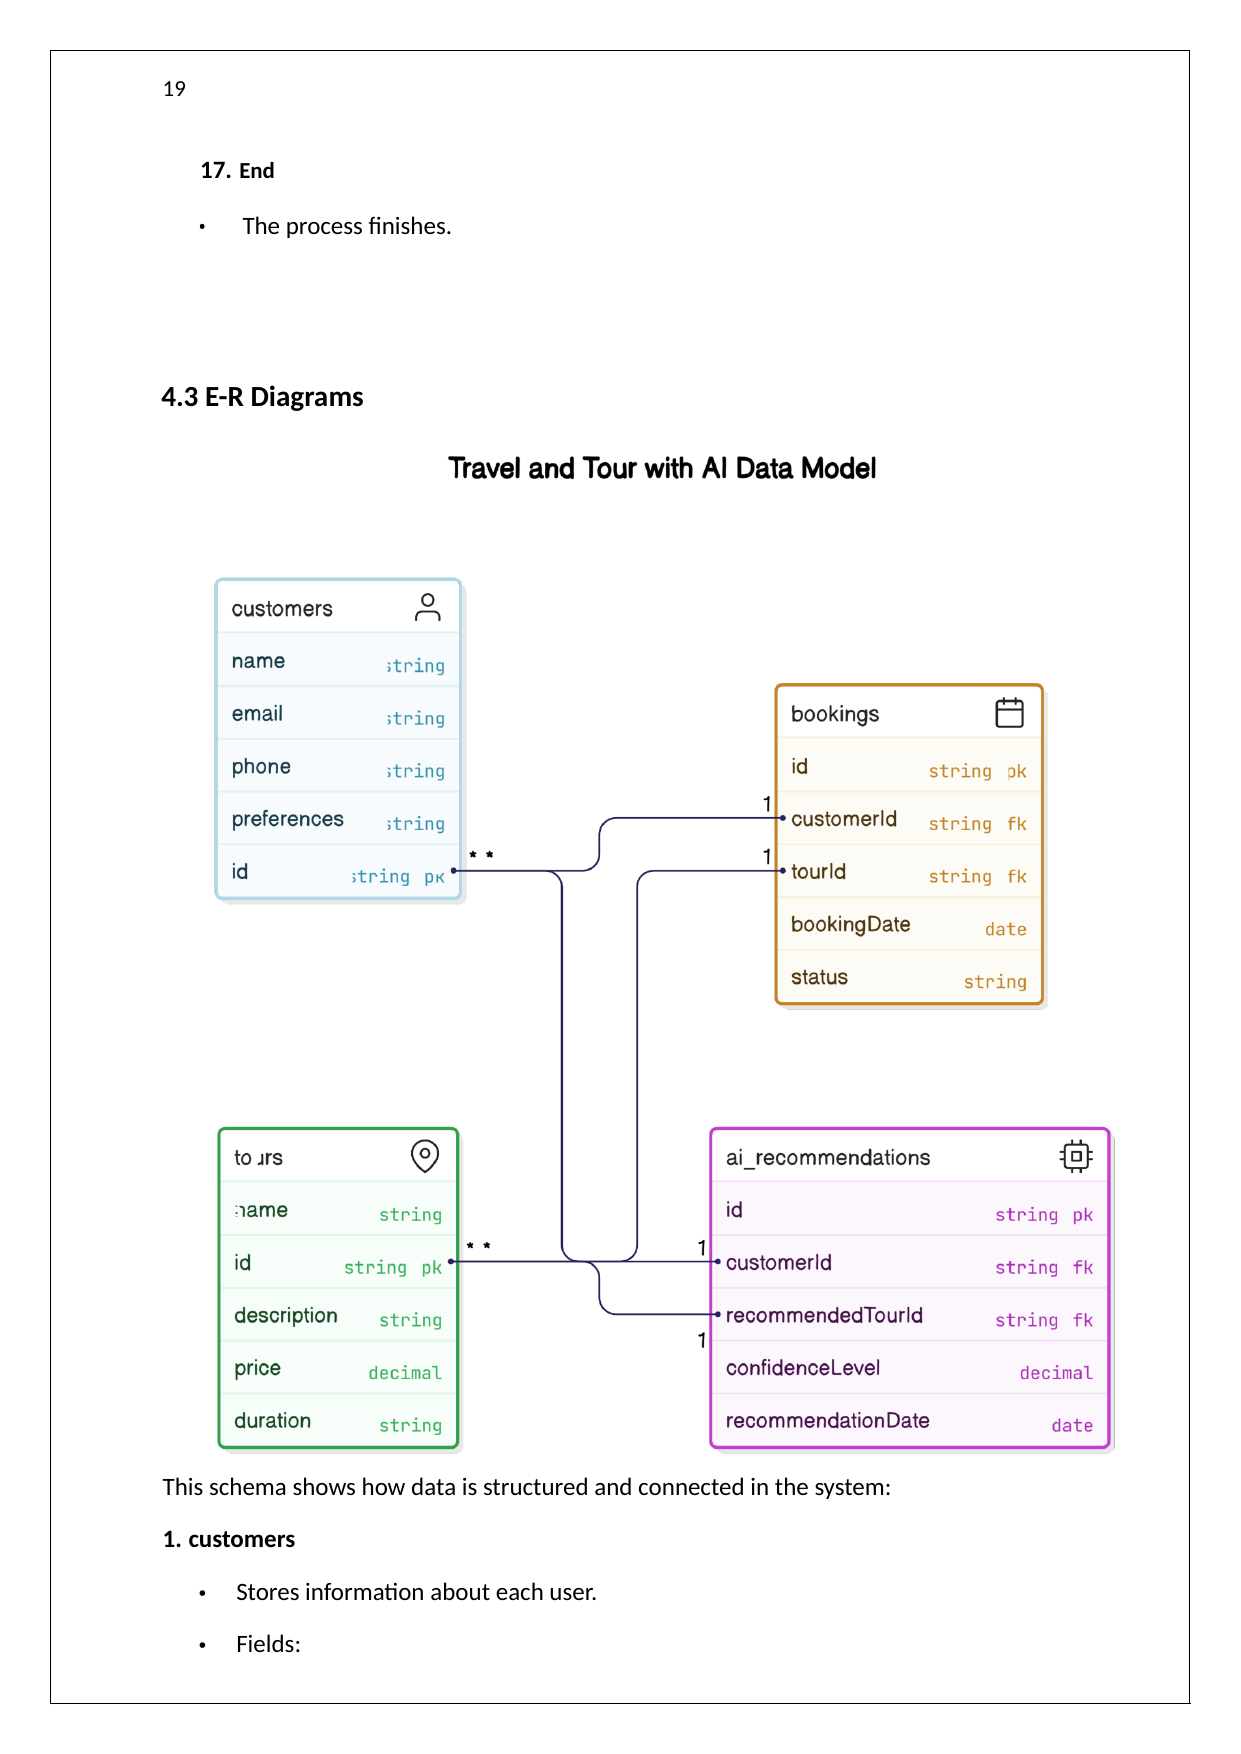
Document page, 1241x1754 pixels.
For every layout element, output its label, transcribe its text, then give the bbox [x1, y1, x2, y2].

text 4.3 E-R Diagrams [161, 378, 1122, 413]
list customers [162, 1523, 1122, 1554]
list Stores information about each user. [198, 1576, 1117, 1606]
text • The process finishes. [162, 210, 1122, 240]
list Fields: [198, 1628, 1117, 1658]
text This schema shows how data is structured and connected in the system: [162, 1471, 1117, 1502]
text 17. End [200, 154, 1122, 185]
picture [182, 418, 1123, 1462]
